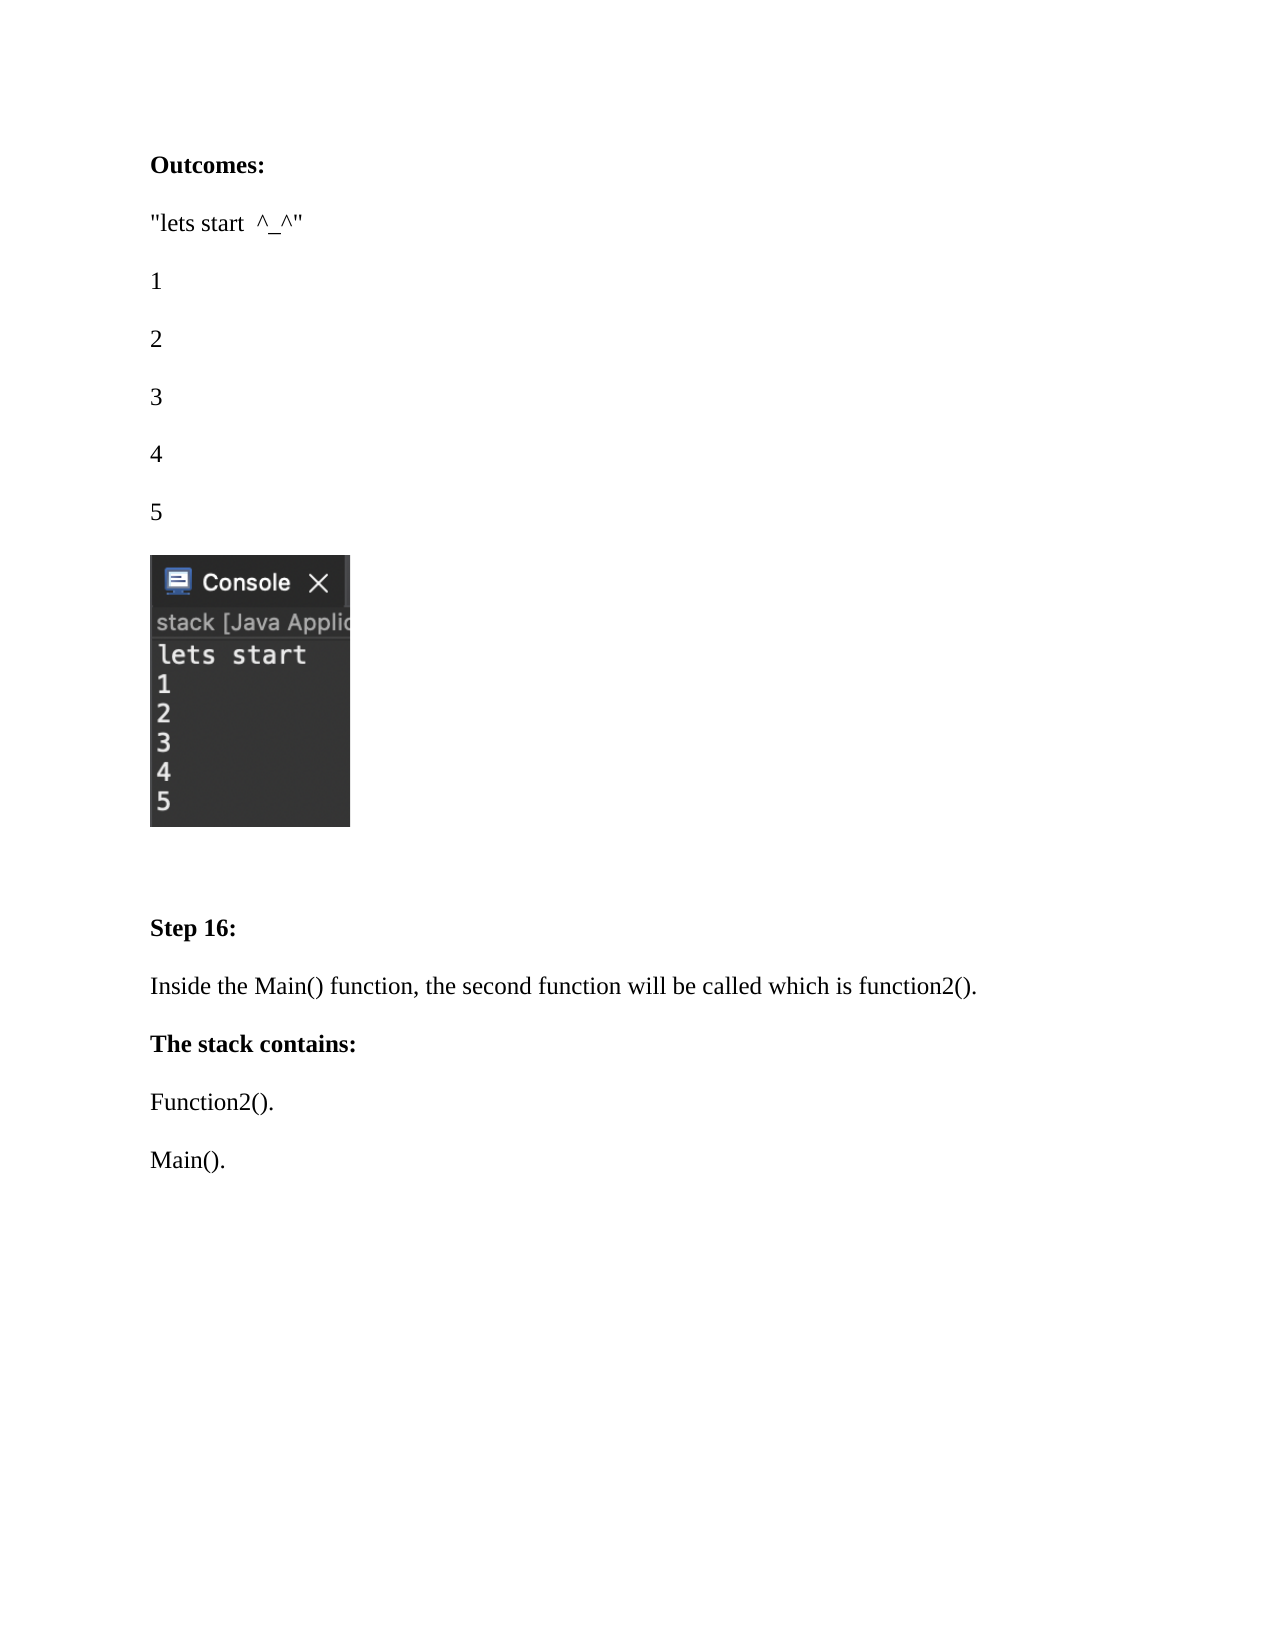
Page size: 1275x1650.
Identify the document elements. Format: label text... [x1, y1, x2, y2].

text Step 16: [150, 913, 1125, 942]
text Function2(). [150, 1087, 1125, 1116]
text 5 [150, 497, 1125, 526]
text The stack contains: [150, 1029, 1125, 1058]
text Main(). [150, 1145, 1125, 1174]
text 4 [150, 439, 1125, 468]
text 1 [150, 266, 1125, 294]
picture [150, 555, 350, 827]
text Inside the Main() function, the second function will be called which is function2(). [150, 971, 1125, 1000]
text "lets start ^_^" [150, 208, 1125, 237]
text Outcomes: [150, 150, 1125, 179]
text 3 [150, 382, 1125, 410]
text 2 [150, 324, 1125, 352]
